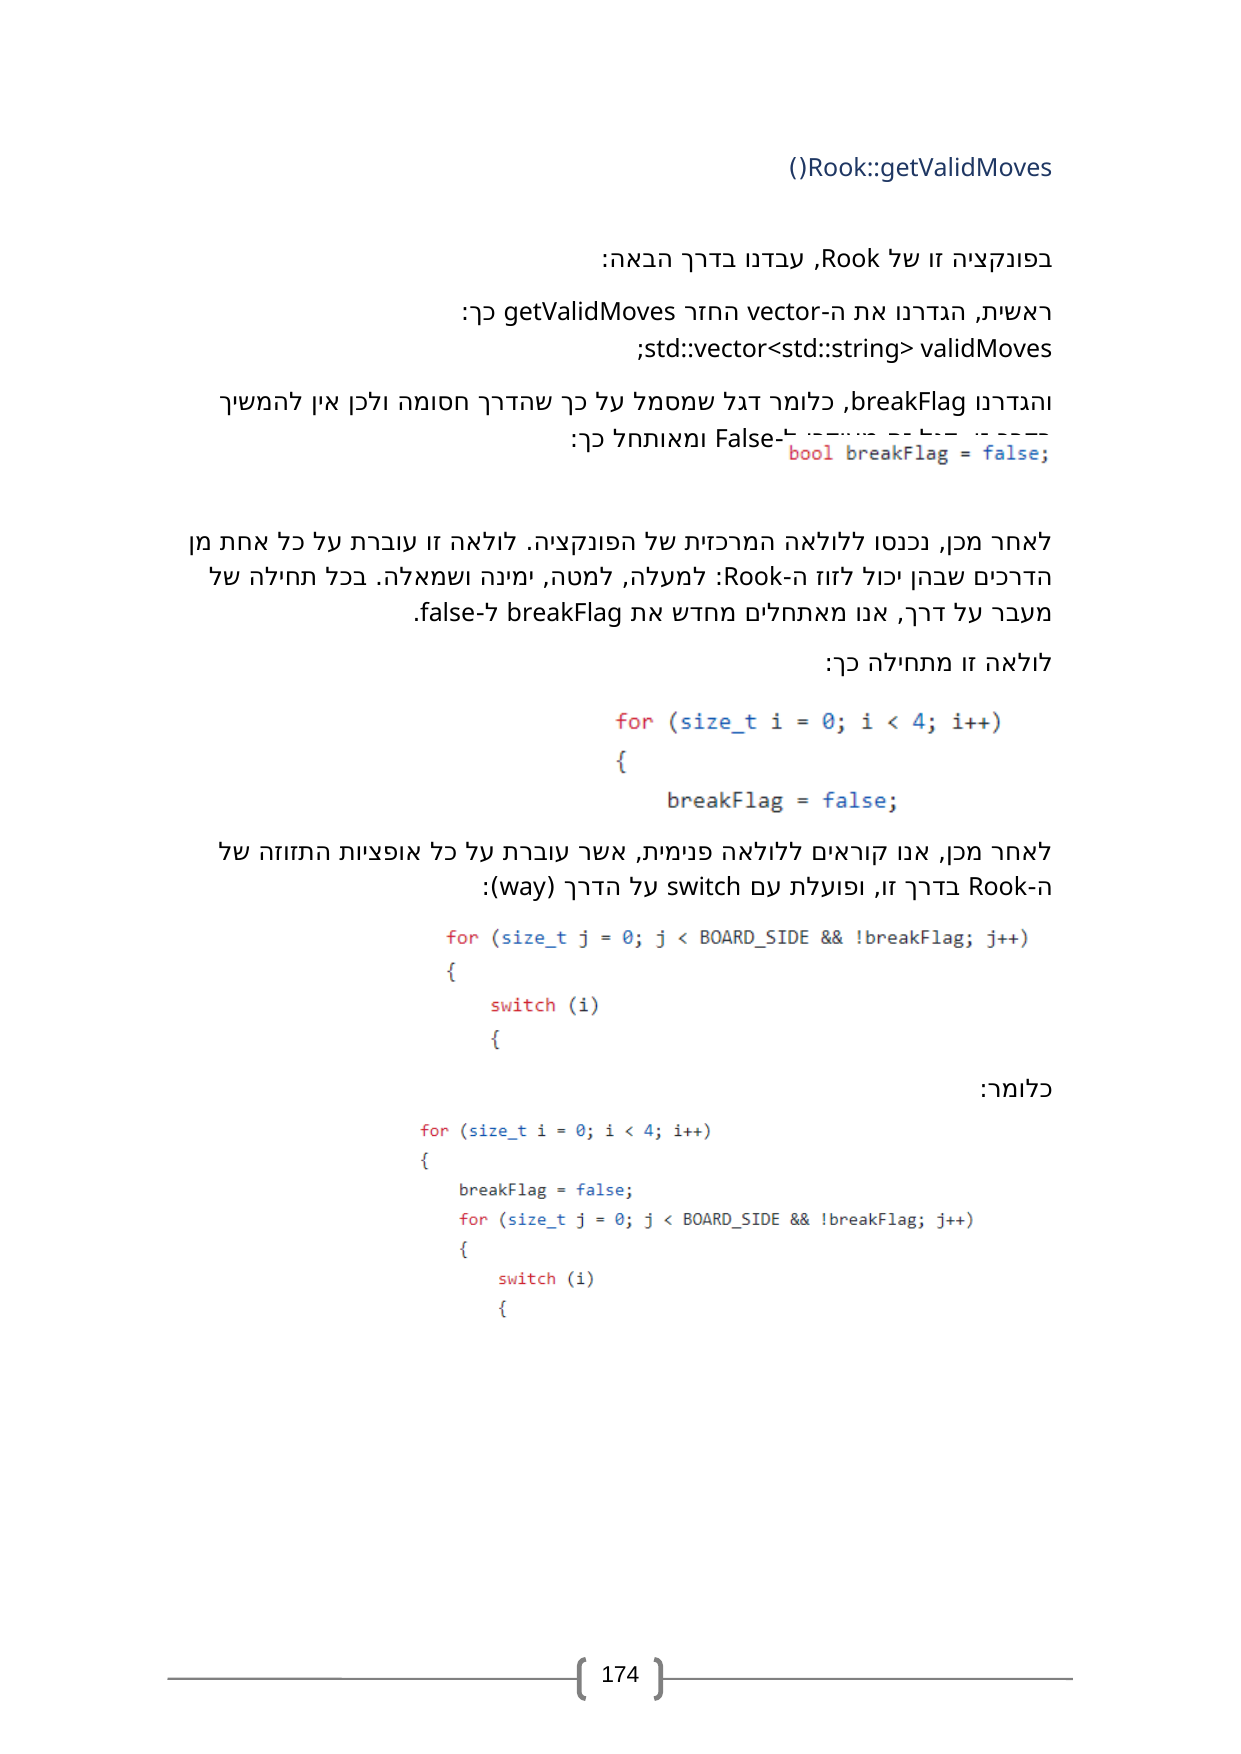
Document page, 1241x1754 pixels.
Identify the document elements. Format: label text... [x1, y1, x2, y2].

text בפונקציה זו של Rook, עבדנו בדרך הבאה: [187, 240, 1053, 274]
picture [787, 435, 1053, 473]
text והגדרנו breakFlag, כלומר דגל שמסמל על כך שהדרך חסומה ולכן אין להמשיך בדרך זו. דגל זה מעודכן ל-False ומאותחל כך: [187, 384, 1053, 454]
picture [601, 696, 1053, 819]
text ראשית, הגדרנו את ה-vector החזר getValidMoves כך: std::vector<std::string> validMoves; [187, 294, 1053, 364]
text Rook::getValidMoves() [187, 150, 1053, 184]
picture [437, 922, 1053, 1056]
text כלומר: [187, 1074, 1053, 1103]
text לאחר מכן, אנו קוראים ללולאה פנימית, אשר עוברת על כל אופציות התזוזה של ה-Rook בדרך זו, ופועלת עם switch על הדרך (way): [187, 837, 1053, 903]
text לולאה זו מתחילה כך: [187, 648, 1053, 677]
text לאחר מכן, נכנסו ללולאה המרכזית של הפונקציה. לולאה זו עוברת על כל אחת מן הדרכים שבהן יכול לזוז ה-Rook: למעלה, למטה, ימינה ושמאלה. בכל תחילה של מעבר על דרך, אנו מאתחלים מחדש את breakFlag ל-false. [187, 527, 1053, 629]
picture [412, 1122, 1053, 1328]
